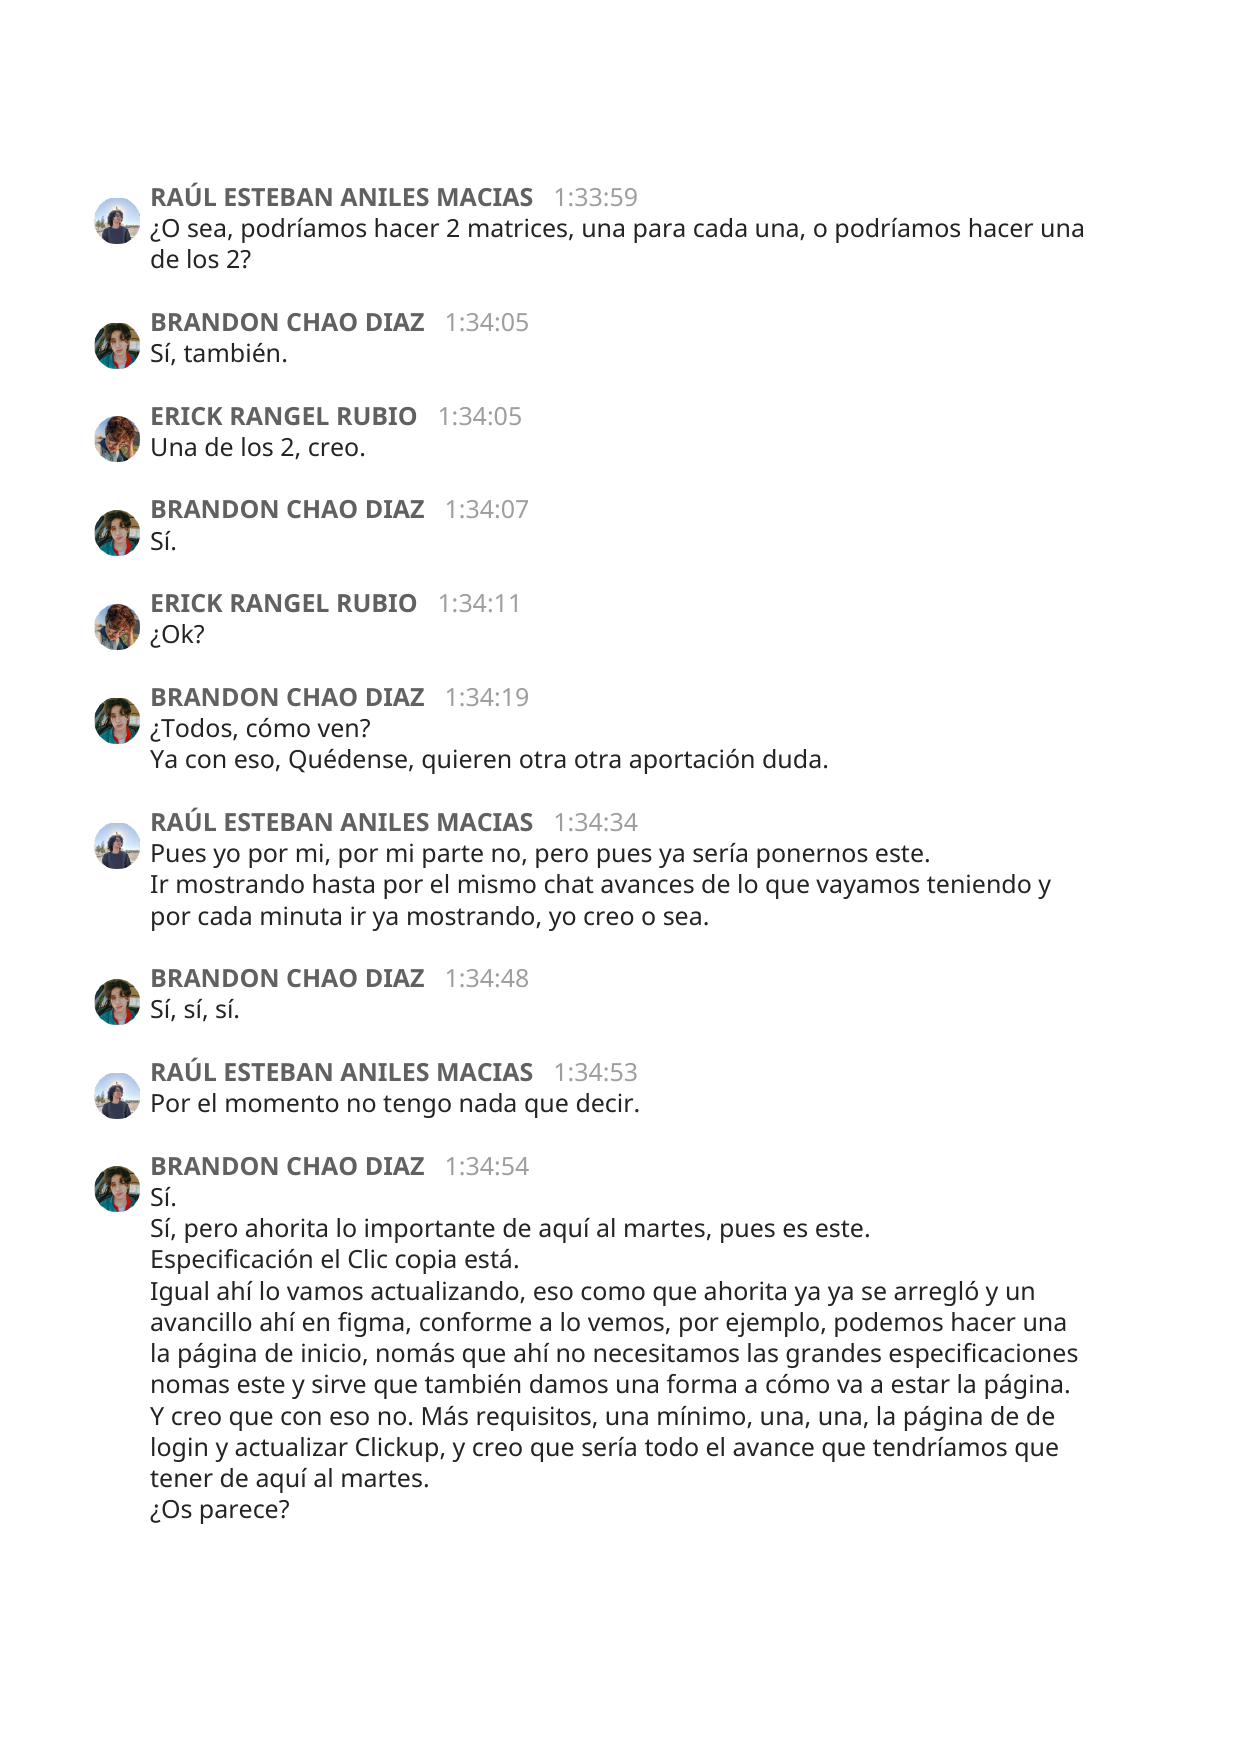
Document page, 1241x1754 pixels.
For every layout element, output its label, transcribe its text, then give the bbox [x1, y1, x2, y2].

text ERICK RANGEL RUBIO 1:34:05 Una de los 2, creo. [150, 369, 1090, 462]
picture [94, 416, 140, 462]
picture [94, 1073, 140, 1119]
text RAÚL ESTEBAN ANILES MACIAS 1:33:59 ¿O sea, podríamos hacer 2 matrices, una para cada una, o podríamos hacer una de los 2? [150, 150, 1090, 275]
text BRANDON CHAO DIAZ 1:34:54 Sí. Sí, pero ahorita lo importante de aquí al martes, pues es este. Especificación el Clic copia está. Igual ahí lo vamos actualizando, eso como que ahorita ya ya se arregló y un avancillo ahí en figma, conforme a lo vemos, por ejemplo, podemos hacer una la página de inicio, nomás que ahí no necesitamos las grandes especificaciones nomas este y sirve que también damos una forma a cómo va a estar la página. Y creo que con eso no. Más requisitos, una mínimo, una, una, la página de de login y actualizar Clickup, y creo que sería todo el avance que tendríamos que tener de aquí al martes. ¿Os parece? [150, 1119, 1090, 1525]
picture [94, 698, 140, 744]
picture [94, 1166, 140, 1212]
text RAÚL ESTEBAN ANILES MACIAS 1:34:53 Por el momento no tengo nada que decir. [150, 1025, 1090, 1119]
text BRANDON CHAO DIAZ 1:34:48 Sí, sí, sí. [150, 931, 1090, 1025]
text BRANDON CHAO DIAZ 1:34:05 Sí, también. [150, 275, 1090, 369]
picture [94, 323, 140, 369]
text BRANDON CHAO DIAZ 1:34:07 Sí. [150, 462, 1090, 556]
picture [94, 823, 140, 869]
picture [94, 198, 140, 244]
picture [94, 979, 140, 1025]
text ERICK RANGEL RUBIO 1:34:11 ¿Ok? [150, 556, 1090, 650]
picture [94, 604, 140, 650]
text BRANDON CHAO DIAZ 1:34:19 ¿Todos, cómo ven? Ya con eso, Quédense, quieren otra otra aportación duda. [150, 650, 1090, 775]
text RAÚL ESTEBAN ANILES MACIAS 1:34:34 Pues yo por mi, por mi parte no, pero pues ya sería ponernos este. Ir mostrando hasta por el mismo chat avances de lo que vayamos teniendo y por cada minuta ir ya mostrando, yo creo o sea. [150, 775, 1090, 931]
picture [94, 510, 140, 556]
